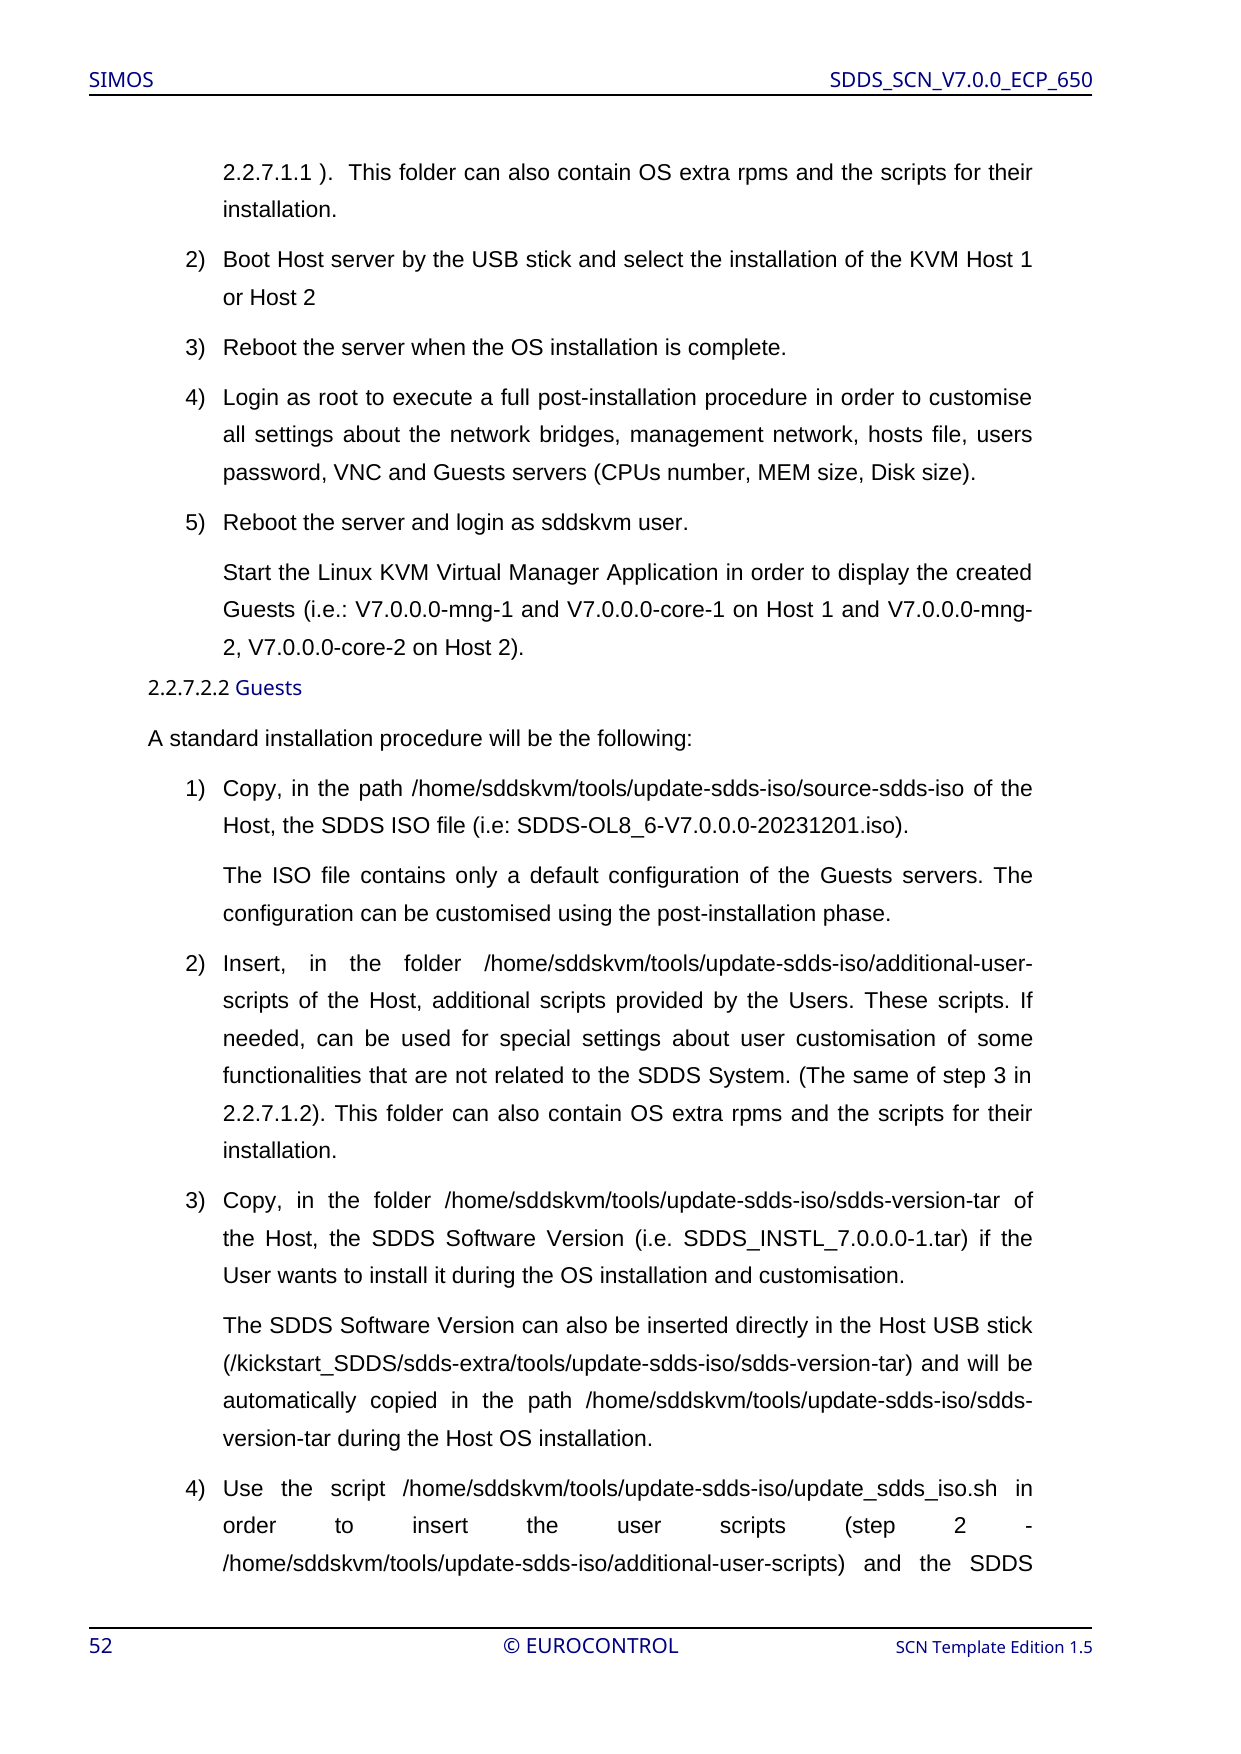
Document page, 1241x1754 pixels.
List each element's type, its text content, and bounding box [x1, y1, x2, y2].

text Start the Linux KVM Virtual Manager Application in order to display the created Guests (i.e.: V7.0.0.0-mng-1 and V7.0.0.0-core-1 on Host 1 and V7.0.0.0-mng-2, V7.0.0.0-core-2 on Host 2). [223, 548, 1033, 660]
text A standard installation procedure will be the following: [148, 714, 1033, 751]
list Reboot the server when the OS installation is complete. [185, 323, 1033, 360]
list Reboot the server and login as sddskvm user. [185, 498, 1033, 535]
list Login as root to execute a full post-installation procedure in order to customise all settings about the network bridges, management network, hosts file, users password, VNC and Guests servers (CPUs number, MEM size, Disk size). [185, 373, 1033, 485]
list Boot Host server by the USB stick and select the installation of the KVM Host 1 or Host 2 [185, 235, 1033, 310]
text The ISO file contains only a default configuration of the Guests servers. The configuration can be customised using the post-installation phase. [223, 851, 1033, 926]
list Copy, in the path /home/sddskvm/tools/update-sdds-iso/source-sdds-iso of the Host, the SDDS ISO file (i.e: SDDS-OL8_6-V7.0.0.0-20231201.iso). [185, 764, 1033, 839]
text The SDDS Software Version can also be inserted directly in the Host USB stick (/kickstart_SDDS/sdds-extra/tools/update-sdds-iso/sdds-version-tar) and will be automatically copied in the path /home/sddskvm/tools/update-sdds-iso/sdds-version-tar during the Host OS installation. [223, 1301, 1033, 1451]
subtitle Guests [148, 673, 1033, 701]
list Copy, in the folder /home/sddskvm/tools/update-sdds-iso/sdds-version-tar of the Host, the SDDS Software Version (i.e. SDDS_INSTL_7.0.0.0-1.tar) if the User wants to install it during the OS installation and customisation. [185, 1176, 1033, 1289]
list Insert, in the folder /home/sddskvm/tools/update-sdds-iso/additional-user-scripts of the Host, additional scripts provided by the Users. These scripts. If needed, can be used for special settings about user customisation of some functionalities that are not related to the SDDS System. (The same of step 3 in 2.2.7.1.2). This folder can also contain OS extra rpms and the scripts for their installation. [185, 939, 1033, 1164]
